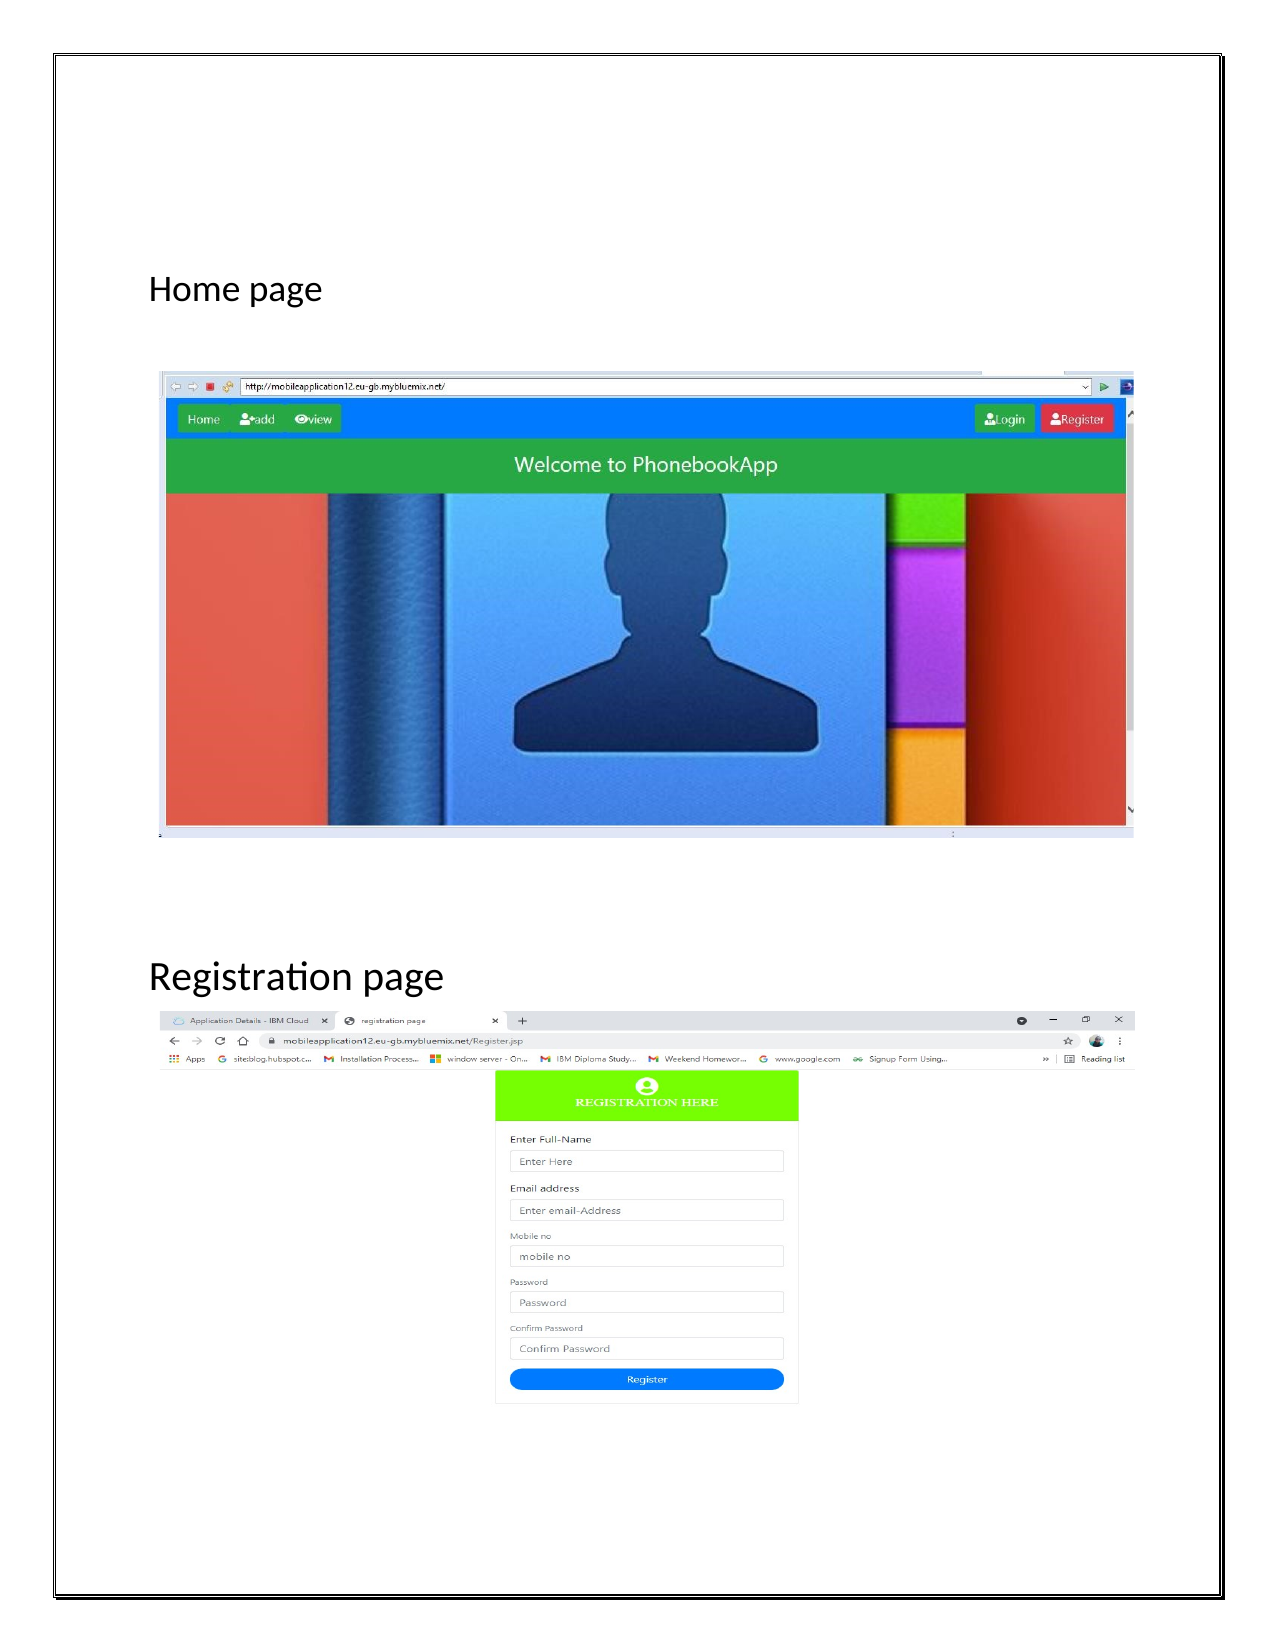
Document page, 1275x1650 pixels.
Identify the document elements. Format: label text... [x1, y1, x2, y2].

text Home page [148, 265, 1134, 311]
text Registration page [148, 949, 1135, 1000]
picture [158, 371, 1134, 838]
picture [159, 1011, 1135, 1425]
